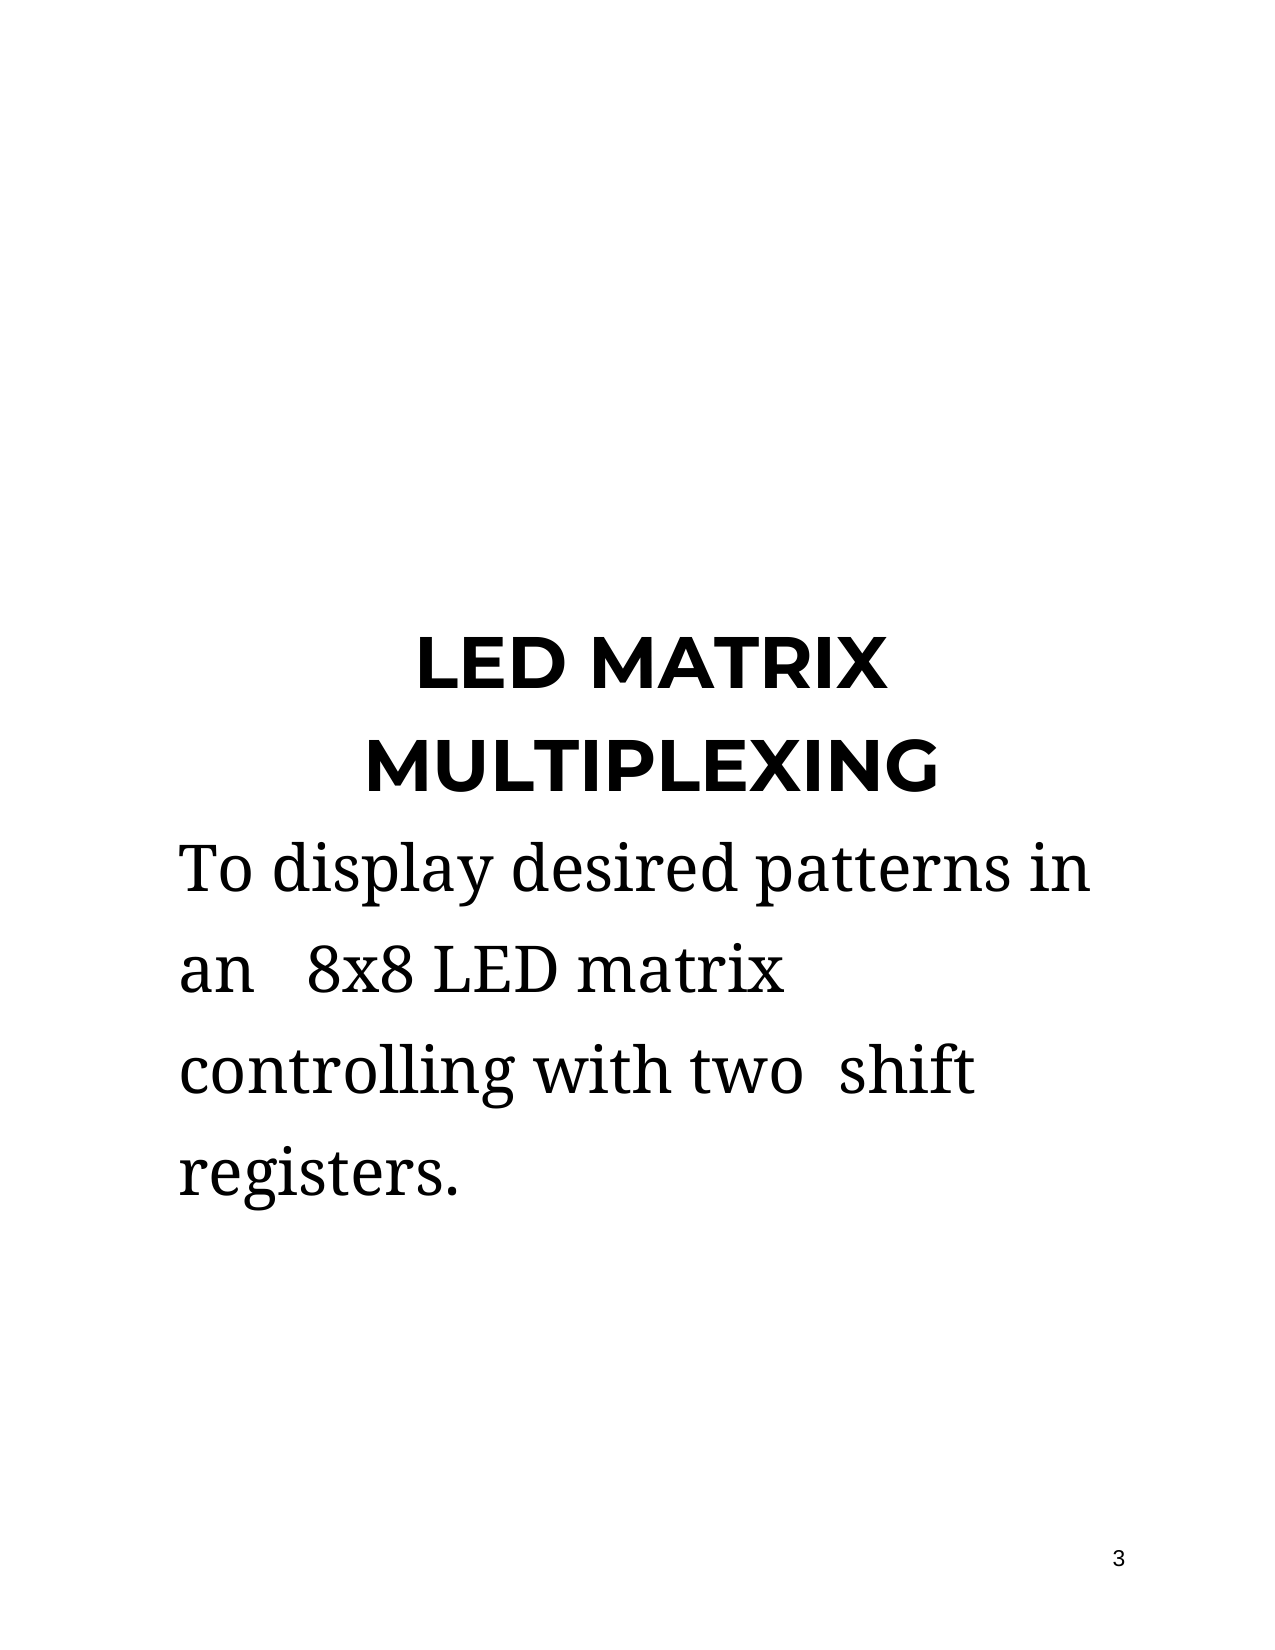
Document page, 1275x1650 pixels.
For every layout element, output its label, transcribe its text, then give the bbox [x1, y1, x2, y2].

text LED MATRIX MULTIPLEXING [178, 618, 1125, 809]
text To display desired patterns in an 8x8 LED matrix controlling with two shift registers. [178, 822, 1125, 1214]
